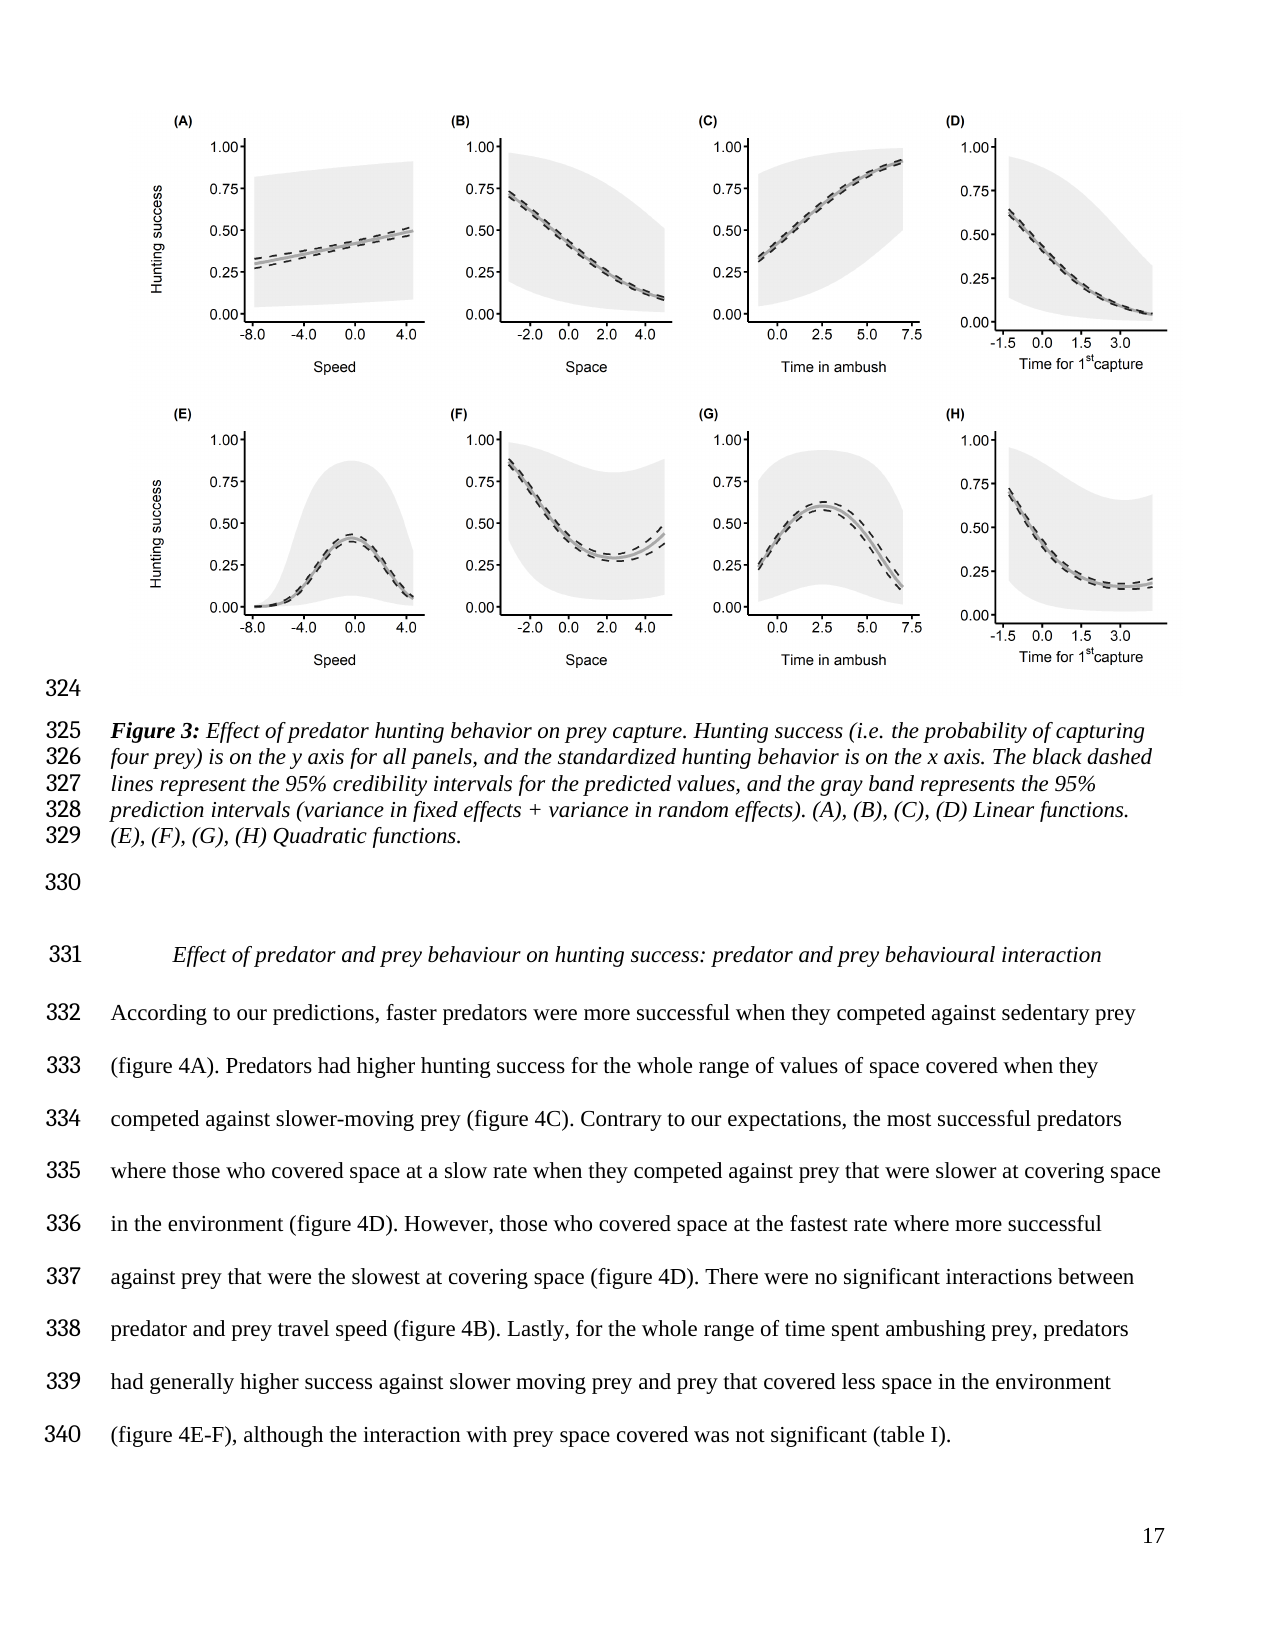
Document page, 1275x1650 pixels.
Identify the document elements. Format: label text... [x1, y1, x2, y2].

text Figure 3: Effect of predator hunting behavior on prey capture. Hunting success (i.e. the probability of capturing four prey) is on the y axis for all panels, and the standardized hunting behavior is on the x axis. The black dashed lines represent the 95% credibility intervals for the predicted values, and the gray band represents the 95% prediction intervals (variance in fixed effects + variance in random effects). (A), (B), (C), (D) Linear functions. (E), (F), (G), (H) Quadratic functions. [110, 717, 1164, 849]
subtitle Effect of predator and prey behaviour on hunting success: predator and prey behavioural interaction [110, 941, 1164, 967]
picture [129, 110, 1184, 696]
text According to our predictions, faster predators were more successful when they competed against sedentary prey (figure 4A). Predators had higher hunting success for the whole range of values of space covered when they competed against slower-moving prey (figure 4C). Contrary to our expectations, the most successful predators where those who covered space at a slow rate when they competed against prey that were slower at covering space in the environment (figure 4D). However, those who covered space at the fastest rate where more successful against prey that were the slowest at covering space (figure 4D). There were no significant interactions between predator and prey travel speed (figure 4B). Lastly, for the whole range of time spent ambushing prey, predators had generally higher success against slower moving prey and prey that covered less space in the environment (figure 4E-F), although the interaction with prey space covered was not significant (table I). [110, 999, 1164, 1447]
